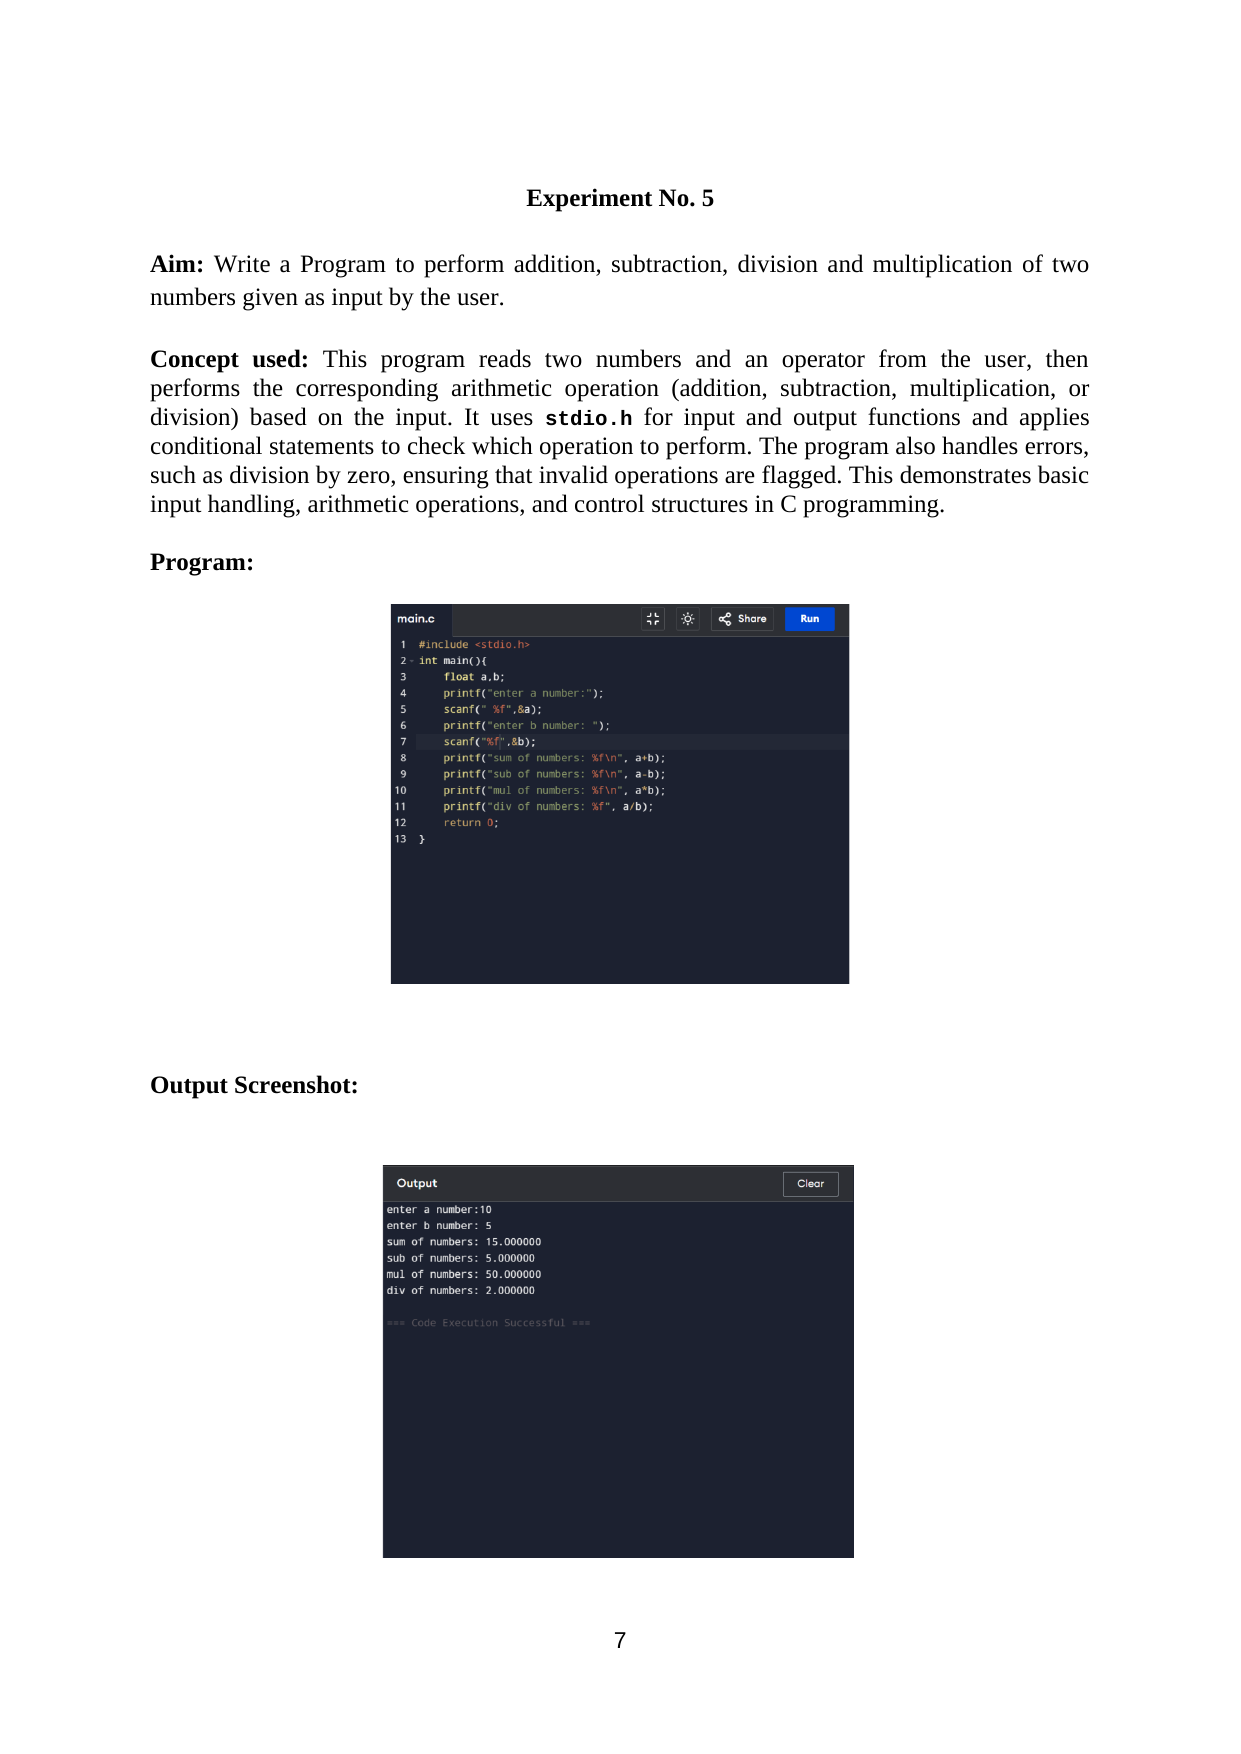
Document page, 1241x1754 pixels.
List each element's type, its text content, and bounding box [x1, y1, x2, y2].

text Program: [150, 547, 1090, 576]
picture [390, 604, 850, 984]
text Concept used: This program reads two numbers and an operator from the user, then performs the corresponding arithmetic operation (addition, subtraction, multiplication, or division) based on the input. It uses stdio.h for input and output functions and applies conditional statements to check which operation to perform. The program also handles errors, such as division by zero, ensuring that invalid operations are flagged. This demonstrates basic input handling, arithmetic operations, and control structures in C programming. [150, 344, 1090, 518]
text Aim: Write a Program to perform addition, subtraction, division and multiplication of two numbers given as input by the user. [150, 249, 1090, 311]
text Experiment No. 5 [150, 183, 1090, 212]
picture [382, 1165, 854, 1558]
text Output Screenshot: [150, 1071, 1090, 1099]
